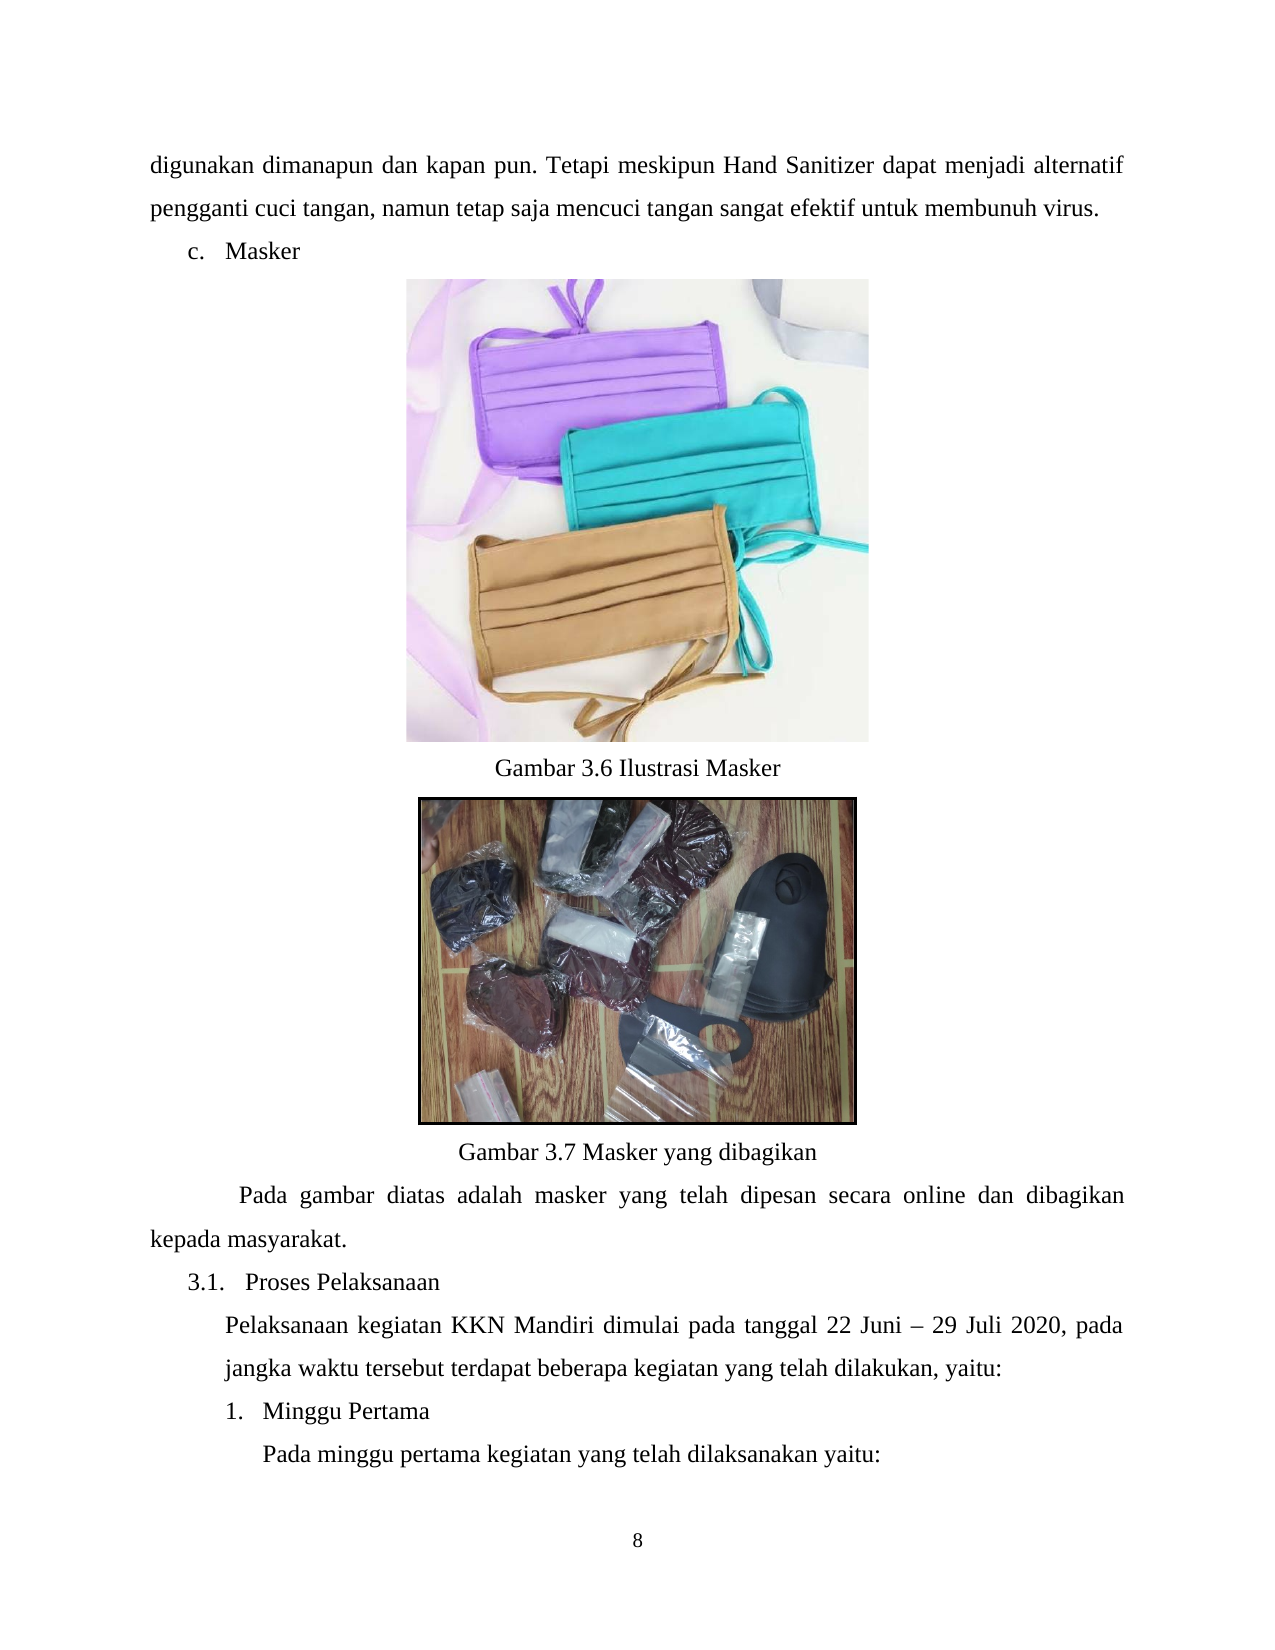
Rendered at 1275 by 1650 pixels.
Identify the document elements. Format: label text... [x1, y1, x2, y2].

text Pada gambar diatas adalah masker yang telah dipesan secara online dan dibagikan kepada masyarakat. [150, 1181, 1125, 1252]
text Gambar 3.7 Masker yang dibagikan [150, 1137, 1125, 1166]
list Pelaksanaan kegiatan KKN Mandiri dimulai pada tanggal 22 Juni – 29 Juli 2020, pada jangka waktu tersebut terdapat beberapa kegiatan yang telah dilakukan, yaitu: [225, 1310, 1125, 1382]
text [150, 150, 1125, 222]
list Pada minggu pertama kegiatan yang telah dilaksanakan yaitu: [262, 1439, 1125, 1468]
picture [406, 279, 869, 742]
list Masker [187, 236, 1125, 265]
text Gambar 3.6 Ilustrasi Masker [150, 753, 1125, 782]
picture [421, 800, 854, 1122]
list Proses Pelaksanaan [187, 1267, 1125, 1296]
list Minggu Pertama [225, 1396, 1125, 1425]
